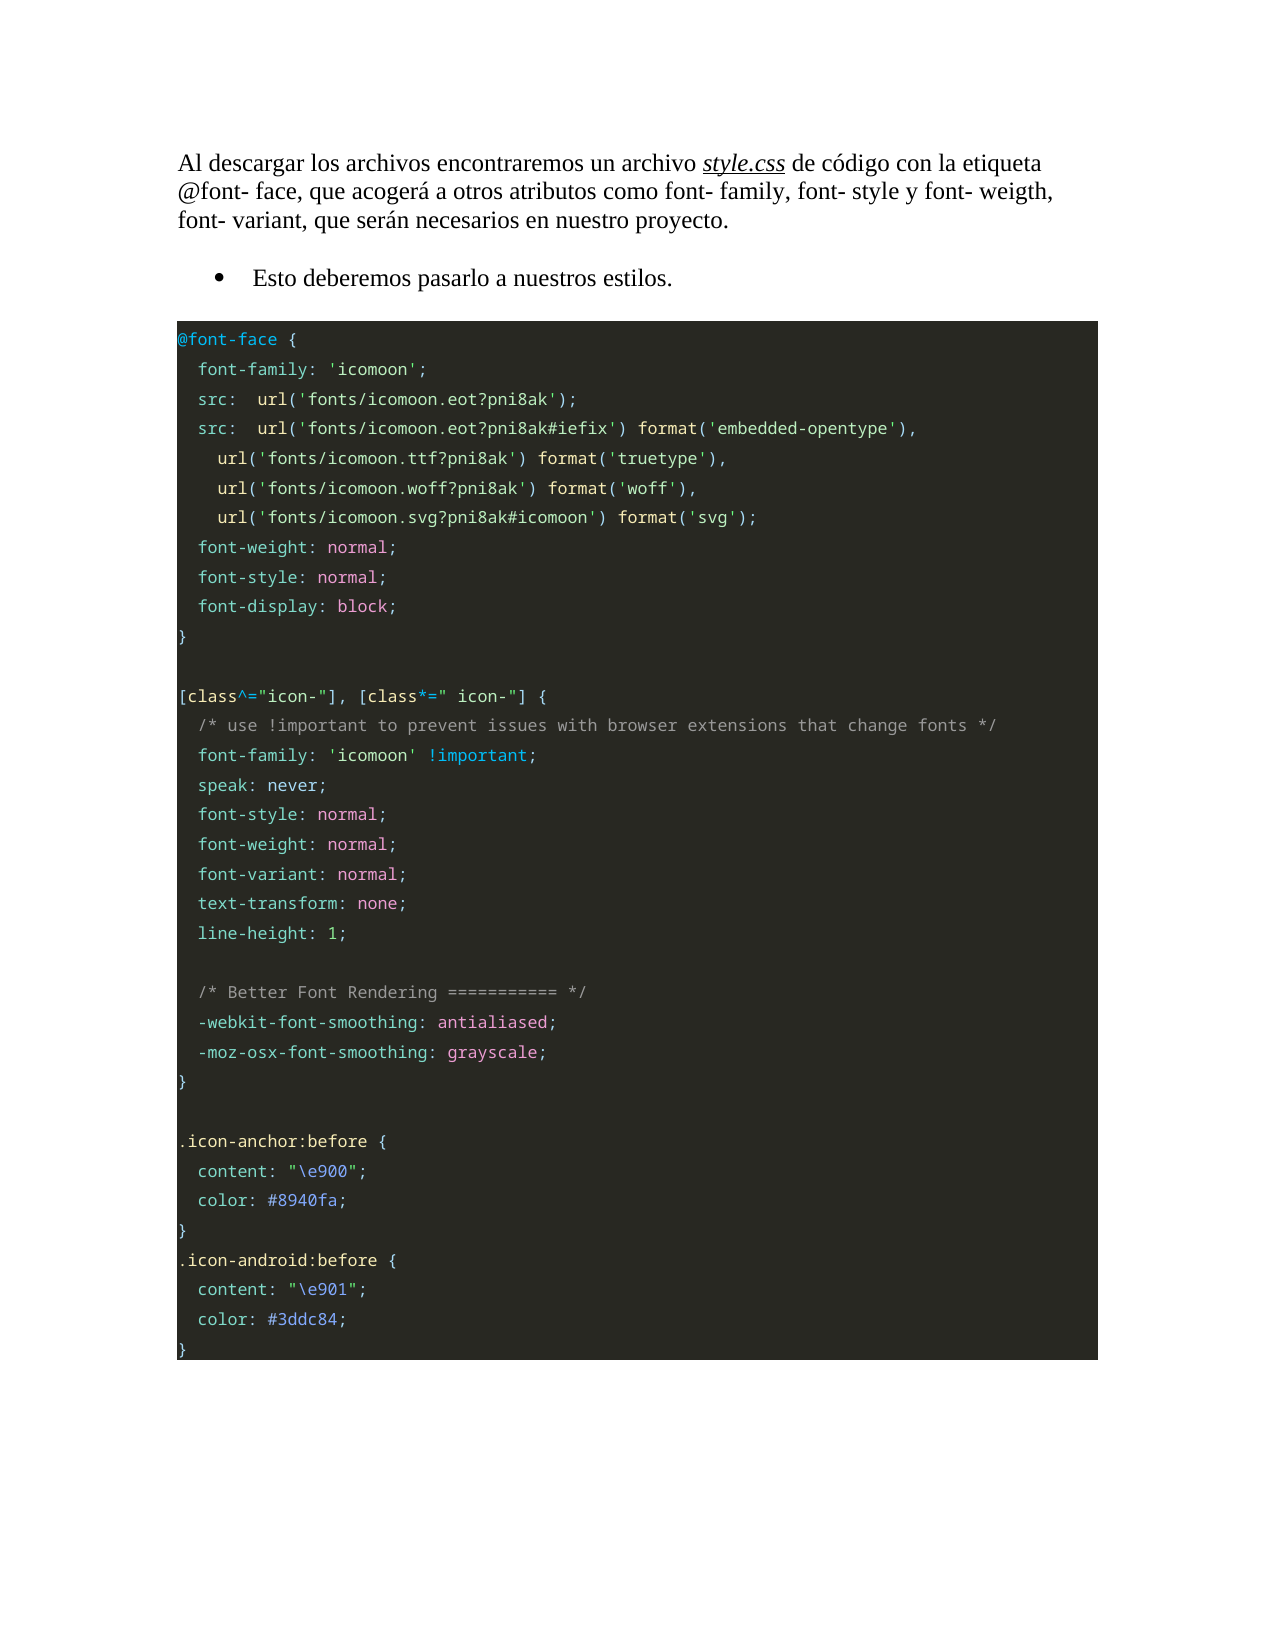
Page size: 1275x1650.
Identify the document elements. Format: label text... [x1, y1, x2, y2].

text color: #8940fa; [177, 1182, 1098, 1212]
text } [177, 1063, 1098, 1093]
text url('fonts/icomoon.woff?pni8ak') format('woff'), [177, 469, 1098, 499]
text @font-face { [177, 321, 1098, 351]
text [class^="icon-"], [class*=" icon-"] { [177, 677, 1098, 707]
text -webkit-font-smoothing: antialiased; [177, 1004, 1098, 1033]
text } [177, 1212, 1098, 1241]
text Al descargar los archivos encontraremos un archivo style.css de código con la etiqueta @font- face, que acogerá a otros atributos como font- family, font- style y font- weigth, font- variant, que serán necesarios en nuestro proyecto. [177, 148, 1098, 234]
list Esto deberemos pasarlo a nuestros estilos. [215, 263, 1098, 292]
text .icon-android:before { [177, 1241, 1098, 1271]
text src: url('fonts/icomoon.eot?pni8ak#iefix') format('embedded-opentype'), [177, 410, 1098, 440]
text font-style: normal; [177, 558, 1098, 588]
text src: url('fonts/icomoon.eot?pni8ak'); [177, 380, 1098, 410]
text content: "\e900"; [177, 1152, 1098, 1182]
text font-weight: normal; [177, 826, 1098, 855]
text } [177, 618, 1098, 647]
text font-family: 'icomoon'; [177, 351, 1098, 380]
text line-height: 1; [177, 915, 1098, 944]
text content: "\e901"; [177, 1271, 1098, 1301]
text text-transform: none; [177, 885, 1098, 915]
text font-style: normal; [177, 796, 1098, 826]
text font-display: block; [177, 588, 1098, 618]
text url('fonts/icomoon.svg?pni8ak#icomoon') format('svg'); [177, 499, 1098, 529]
text font-family: 'icomoon' !important; [177, 737, 1098, 766]
text font-weight: normal; [177, 529, 1098, 558]
text /* Better Font Rendering =========== */ [177, 974, 1098, 1004]
text } [177, 1330, 1098, 1360]
text -moz-osx-font-smoothing: grayscale; [177, 1033, 1098, 1063]
text .icon-anchor:before { [177, 1122, 1098, 1152]
text /* use !important to prevent issues with browser extensions that change fonts */ [177, 707, 1098, 737]
text color: #3ddc84; [177, 1301, 1098, 1330]
text speak: never; [177, 766, 1098, 796]
text url('fonts/icomoon.ttf?pni8ak') format('truetype'), [177, 440, 1098, 469]
text font-variant: normal; [177, 855, 1098, 885]
